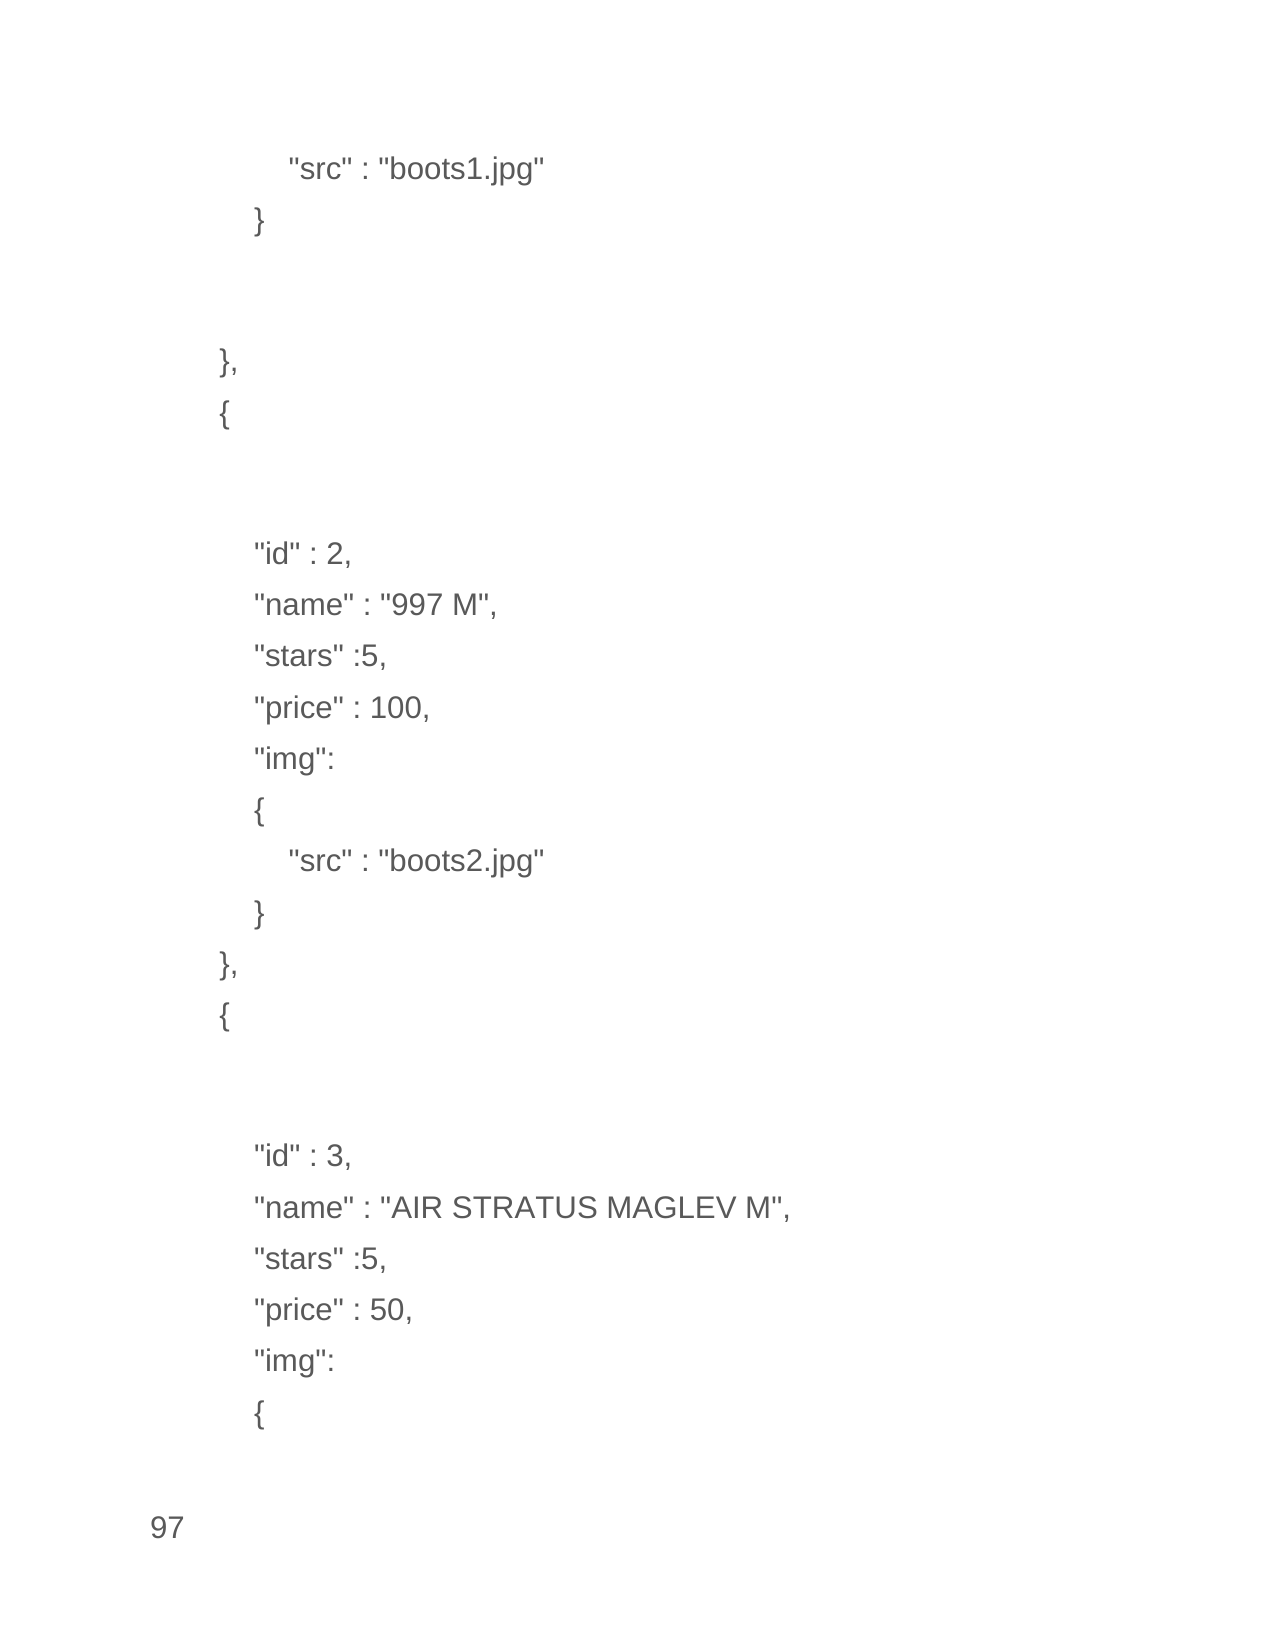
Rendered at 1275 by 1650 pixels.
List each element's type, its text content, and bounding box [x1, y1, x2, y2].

text "price" : 50, [150, 1291, 1125, 1327]
text { [150, 996, 1125, 1032]
text { [150, 394, 1125, 430]
text { [150, 1394, 1125, 1430]
text "stars" :5, [150, 1240, 1125, 1276]
text }, [150, 945, 1125, 981]
text { [150, 791, 1125, 827]
text "stars" :5, [150, 637, 1125, 673]
text "src" : "boots1.jpg" [150, 150, 1125, 186]
text "name" : "997 M", [150, 586, 1125, 622]
text "id" : 2, [150, 535, 1125, 571]
text "price" : 100, [150, 689, 1125, 725]
text "name" : "AIR STRATUS MAGLEV M", [150, 1189, 1125, 1225]
text } [150, 201, 1125, 237]
text "img": [150, 1342, 1125, 1378]
text "img": [150, 740, 1125, 776]
text "src" : "boots2.jpg" [150, 842, 1125, 878]
text "id" : 3, [150, 1137, 1125, 1173]
text }, [150, 342, 1125, 378]
text } [150, 894, 1125, 930]
